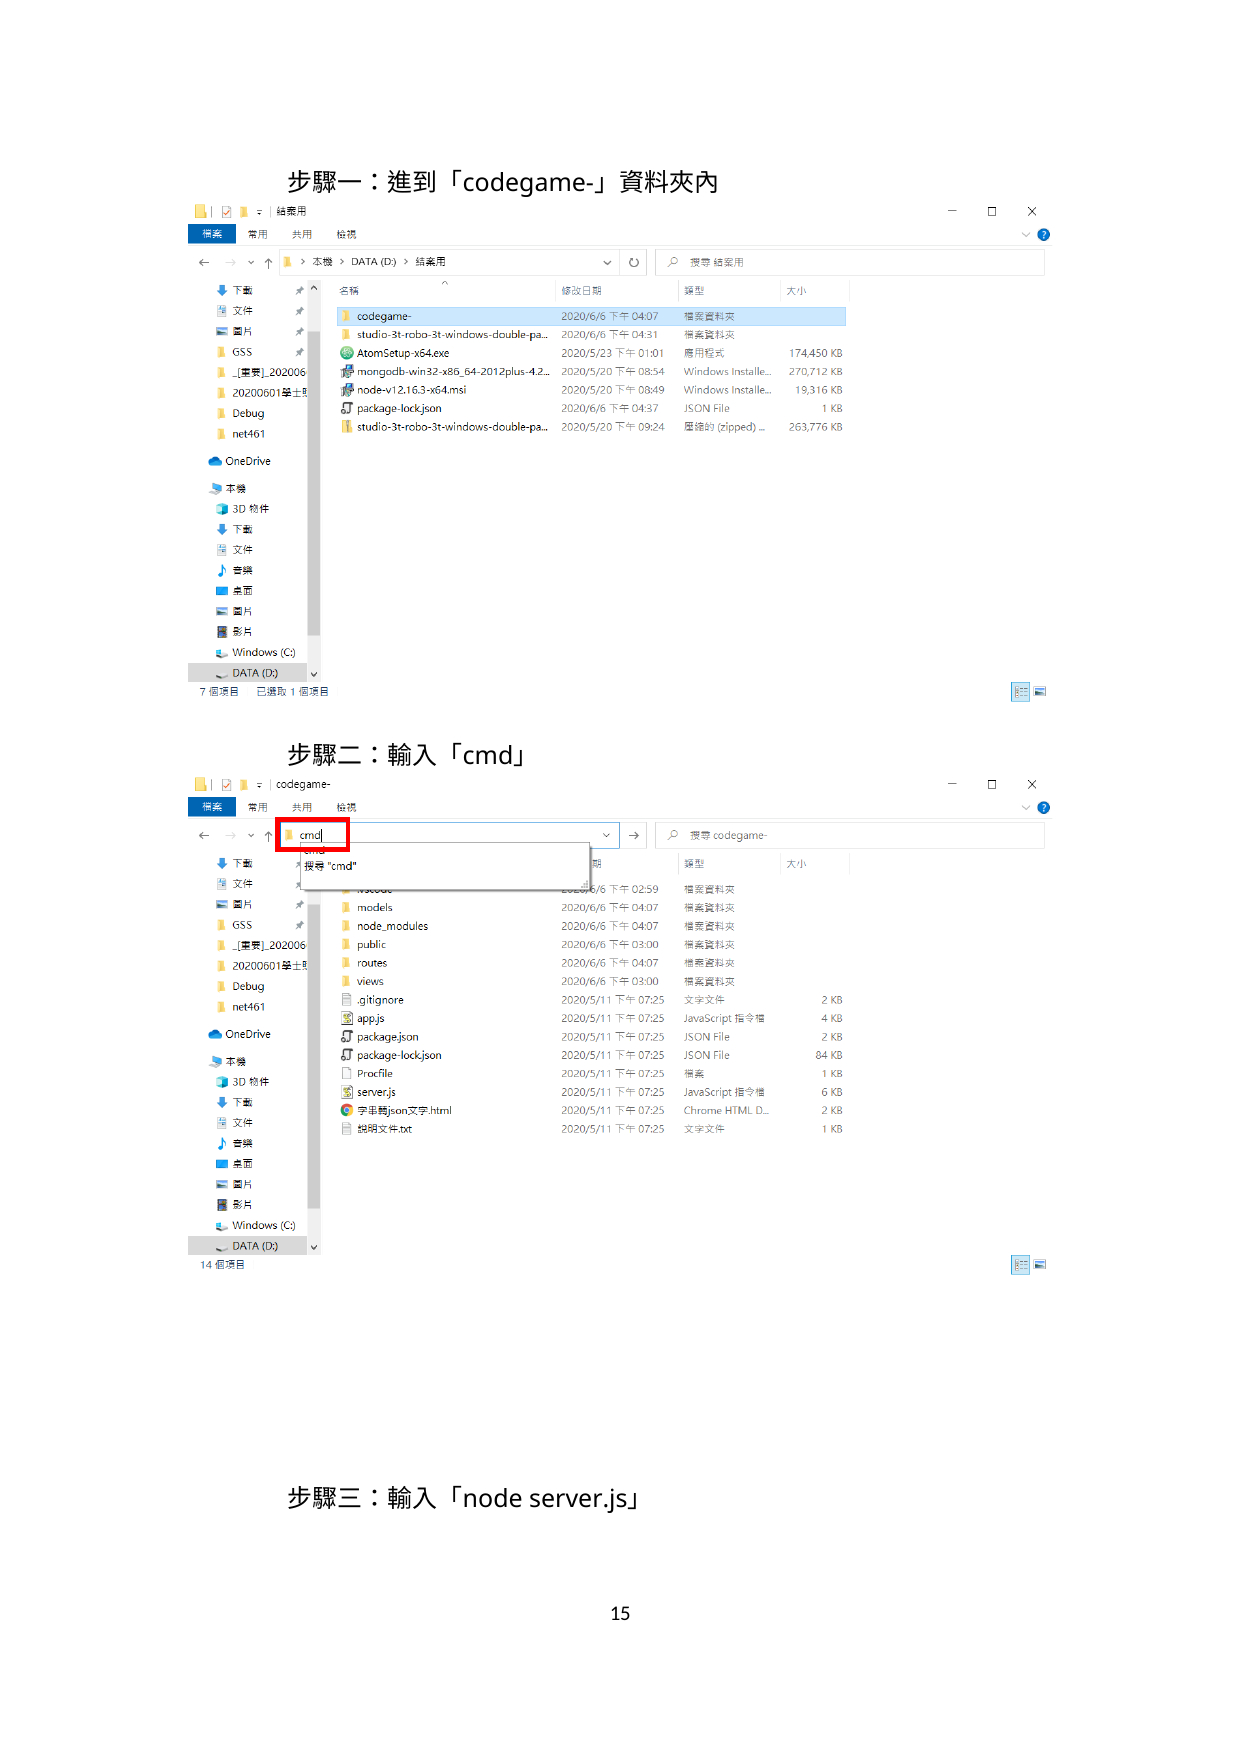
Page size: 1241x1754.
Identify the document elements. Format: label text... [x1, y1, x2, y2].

list 步驟三：輸入「node server.js」 [237, 1479, 1053, 1515]
picture [187, 771, 1053, 1275]
list 步驟二：輸入「cmd」 [237, 736, 1053, 771]
picture [187, 198, 1053, 702]
list 步驟一：進到「codegame-」資料夾內 [241, 162, 1053, 198]
